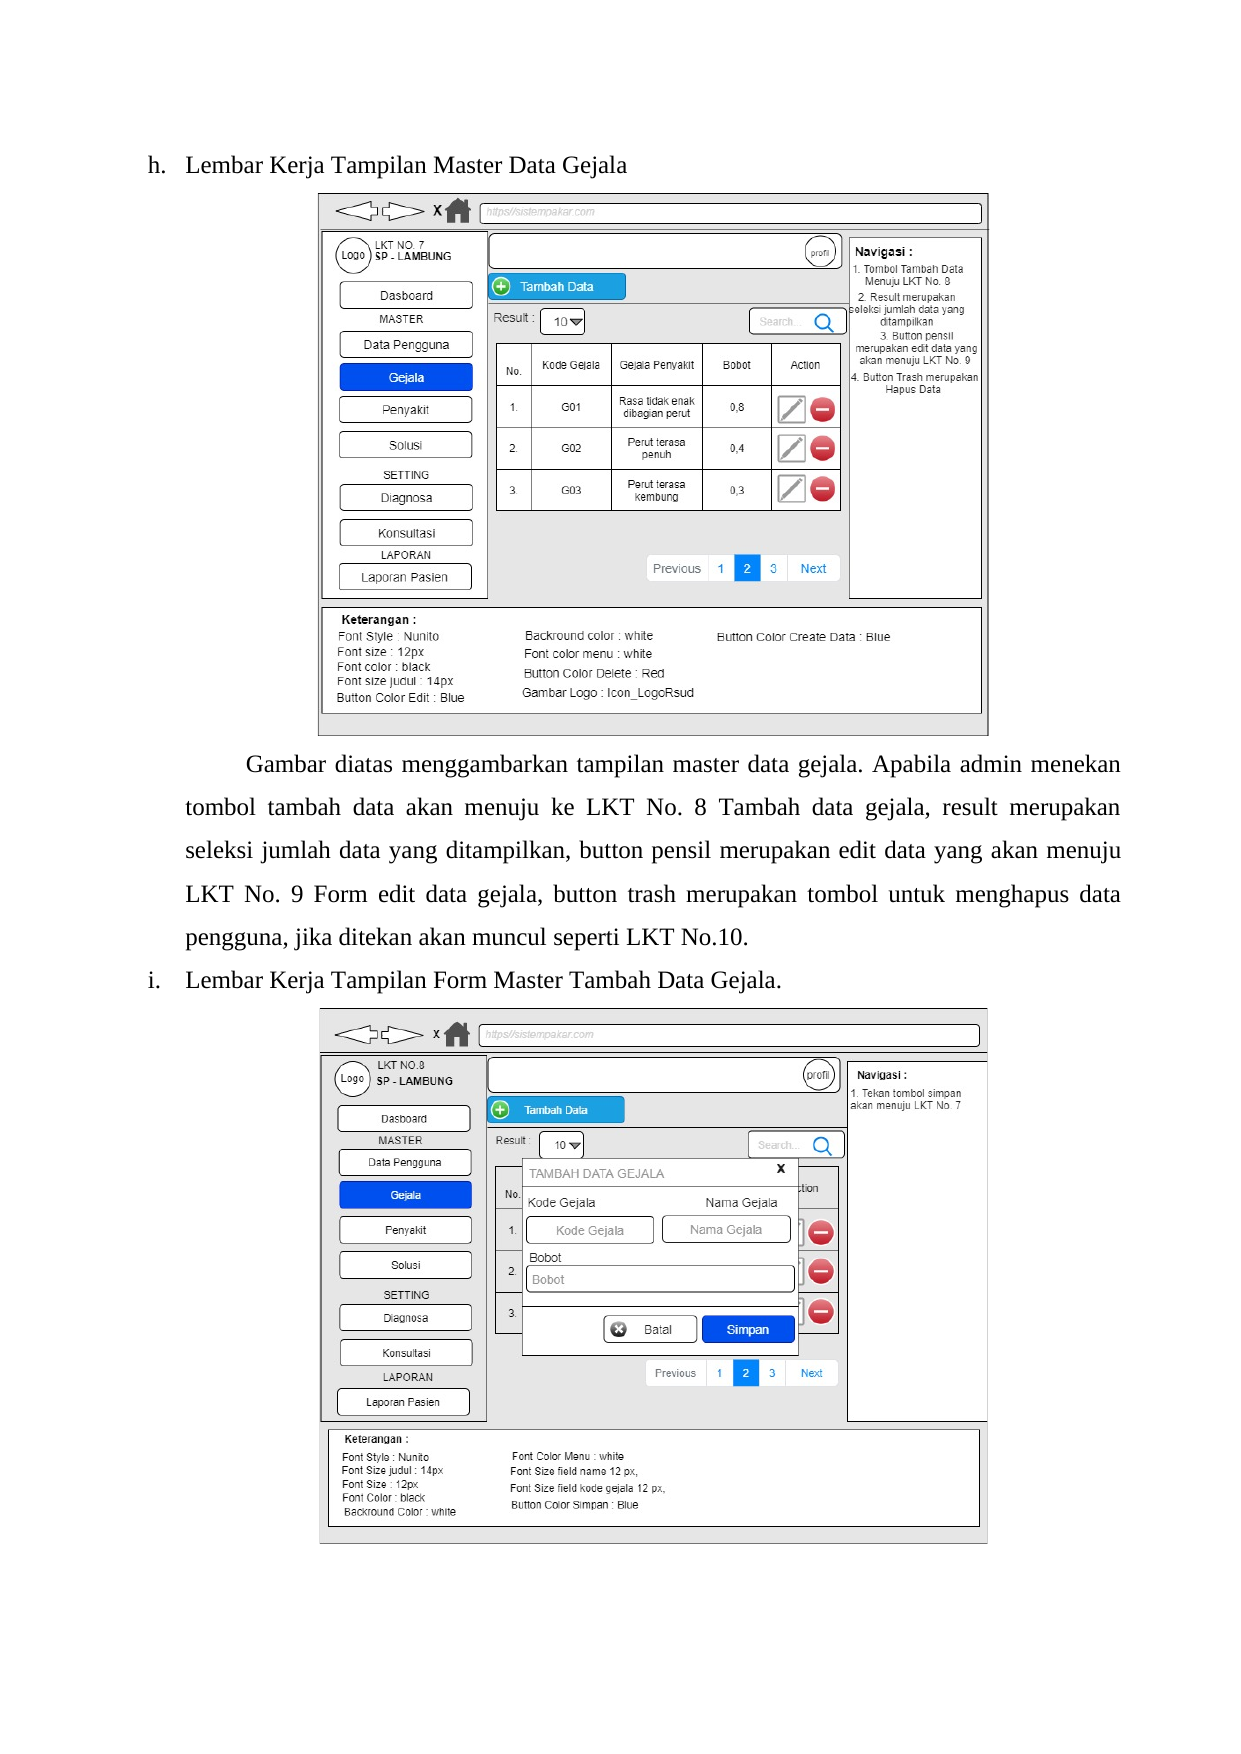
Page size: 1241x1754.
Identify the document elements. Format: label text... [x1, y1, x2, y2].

picture [319, 1008, 988, 1544]
list Lembar Kerja Tampilan Form Master Tambah Data Gejala. [148, 965, 1122, 994]
picture [317, 193, 990, 736]
list Gambar diatas menggambarkan tampilan master data gejala. Apabila admin menekan tombol tambah data akan menuju ke LKT No. 8 Tambah data gejala, result merupakan seleksi jumlah data yang ditampilkan, button pensil merupakan edit data yang akan menuju LKT No. 9 Form edit data gejala, button trash merupakan tombol untuk menghapus data pengguna, jika ditekan akan muncul seperti LKT No.10. [185, 749, 1122, 951]
list Lembar Kerja Tampilan Master Data Gejala [148, 150, 1122, 179]
